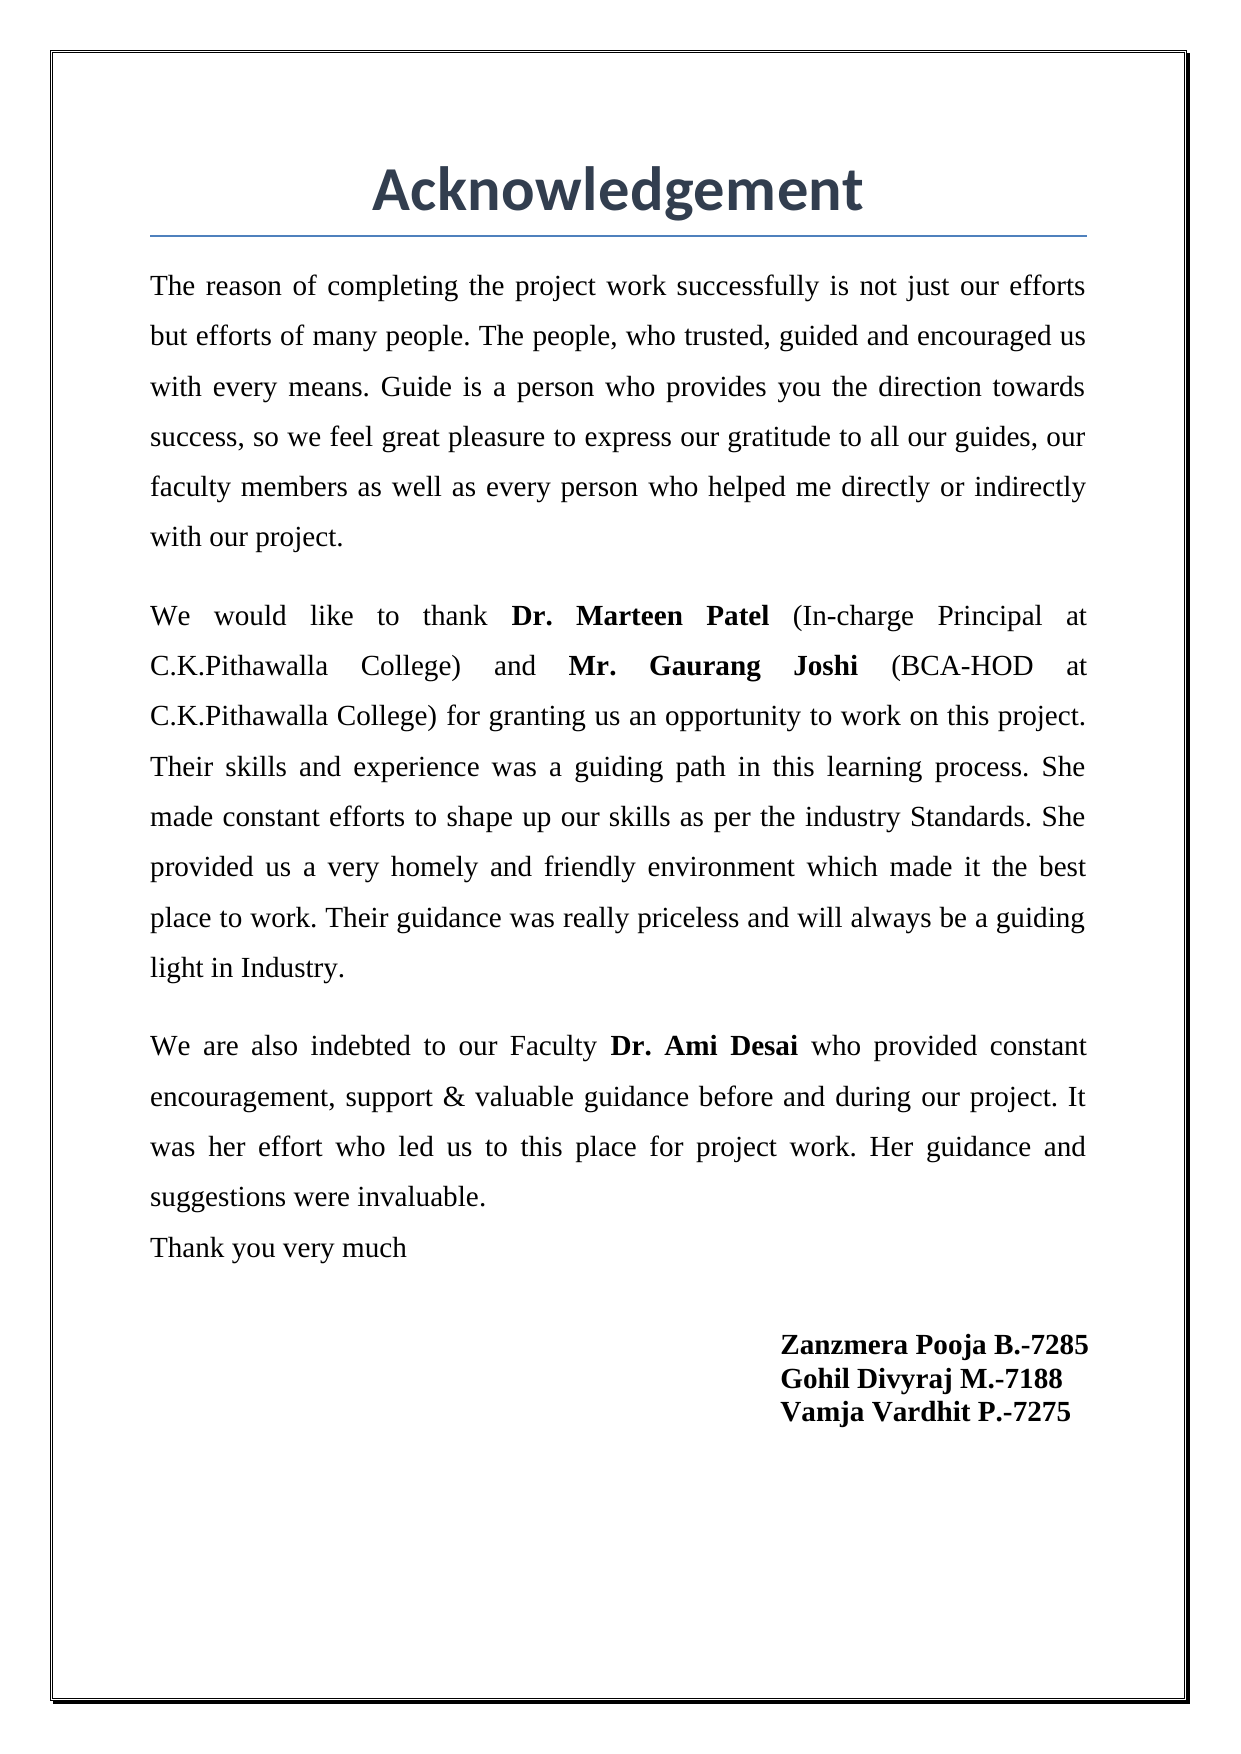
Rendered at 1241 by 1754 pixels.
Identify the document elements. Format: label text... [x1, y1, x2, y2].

title Acknowledgement [150, 150, 1087, 235]
text We are also indebted to our Faculty Dr. Ami Desai who provided constant encouragement, support & valuable guidance before and during our project. It was her effort who led us to this place for project work. Her guidance and suggestions were invaluable. [150, 1028, 1087, 1213]
text We would like to thank Dr. Marteen Patel (In-charge Principal at C.K.Pithawalla College) and Mr. Gaurang Joshi (BCA-HOD at C.K.Pithawalla College) for granting us an opportunity to work on this project. Their skills and experience was a guiding path in this learning process. She made constant efforts to shape up our skills as per the industry Standards. She provided us a very homely and friendly environment which made it the best place to work. Their guidance was really priceless and will always be a guiding light in Industry. [150, 598, 1087, 984]
text The reason of completing the project work successfully is not just our efforts but efforts of many people. The people, who trusted, guided and encouraged us with every means. Guide is a person who provides you the direction towards success, so we feel great pleasure to express our gratitude to all our guides, our faculty members as well as every person who helped me directly or indirectly with our project. [150, 268, 1087, 553]
text Thank you very much [150, 1230, 1087, 1263]
